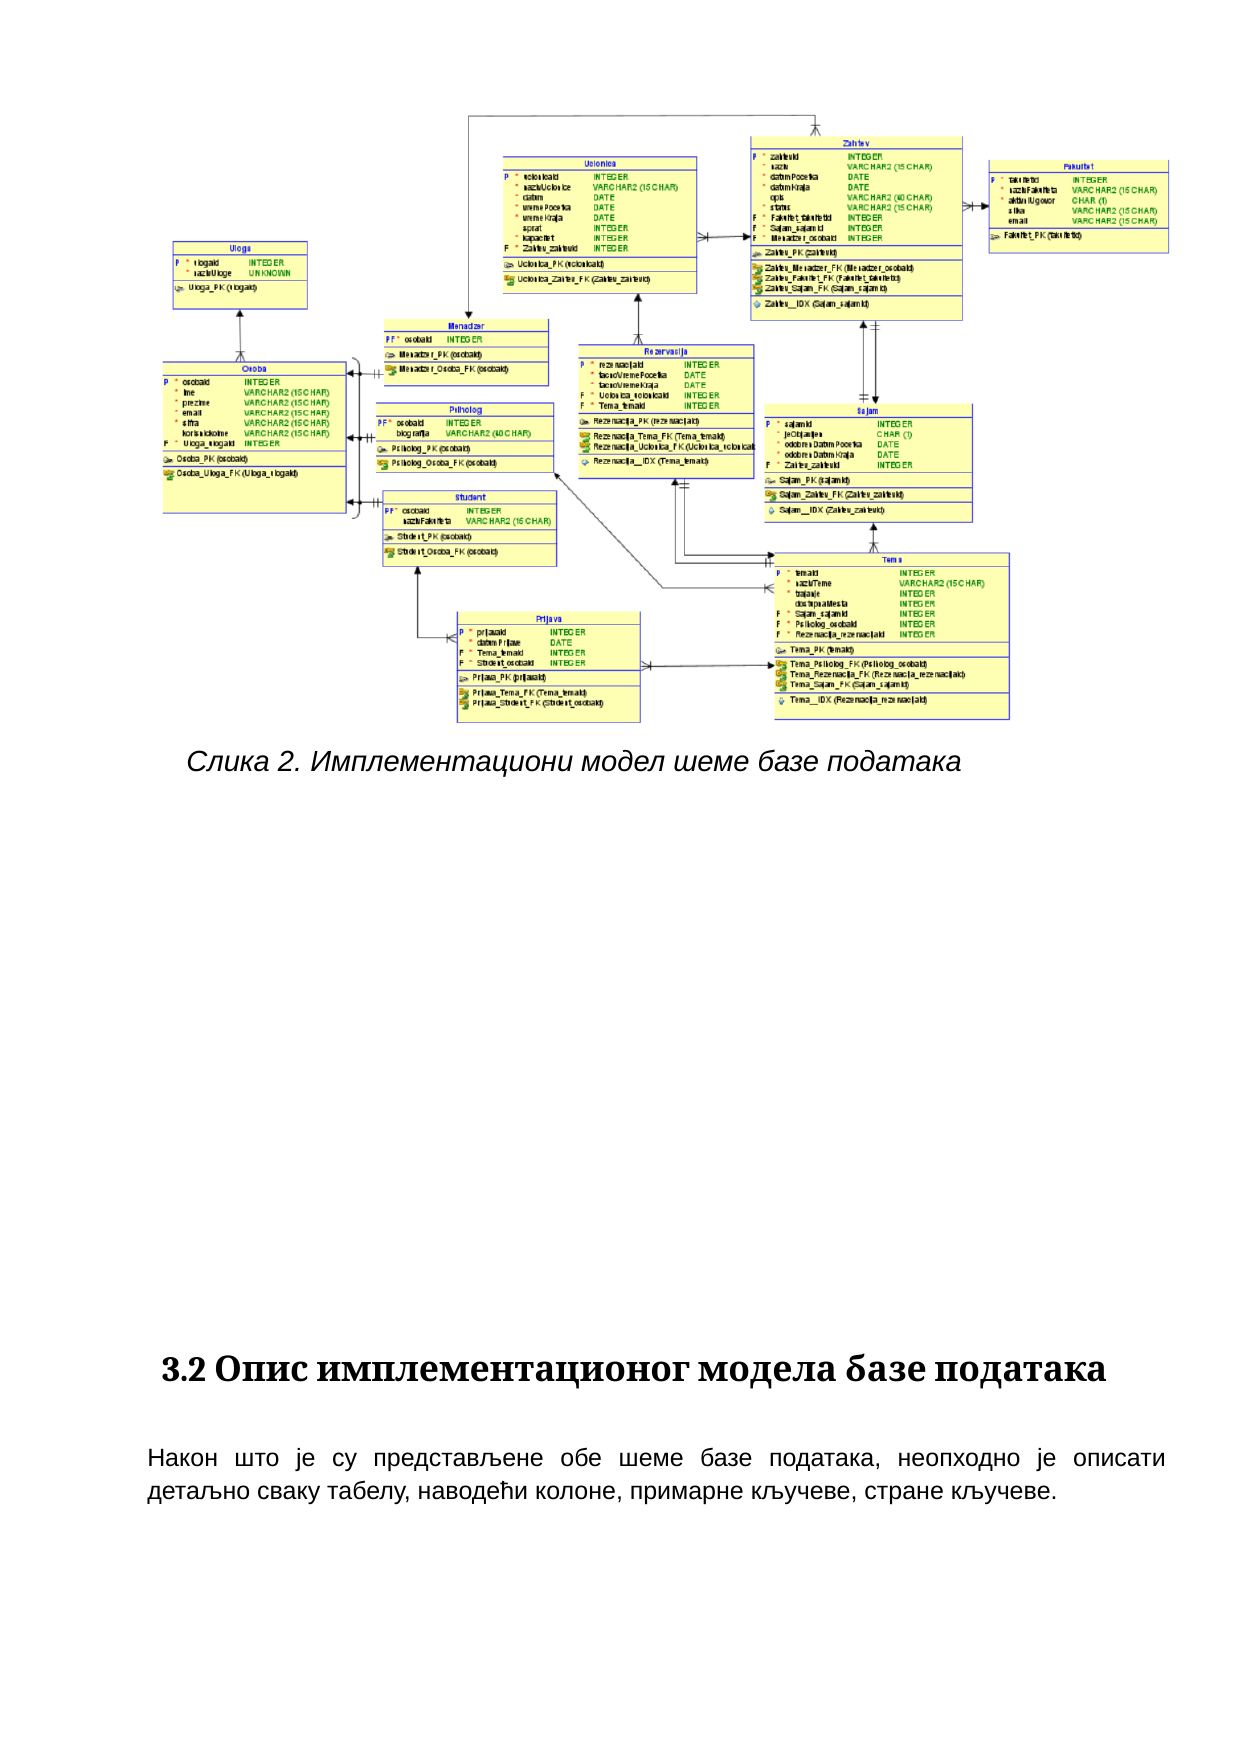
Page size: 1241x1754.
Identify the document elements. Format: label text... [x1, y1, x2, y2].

subtitle Опис имплементационог модела базе података [162, 1349, 1167, 1390]
picture [147, 102, 1182, 727]
text Након што је су представљене обе шеме базе података, неопходно је описати детаљно сваку табелу, наводећи колоне, примарне кључеве, стране кључеве. [147, 1443, 1167, 1504]
text Слика 2. Имплементациони модел шеме базе података [147, 744, 1167, 778]
